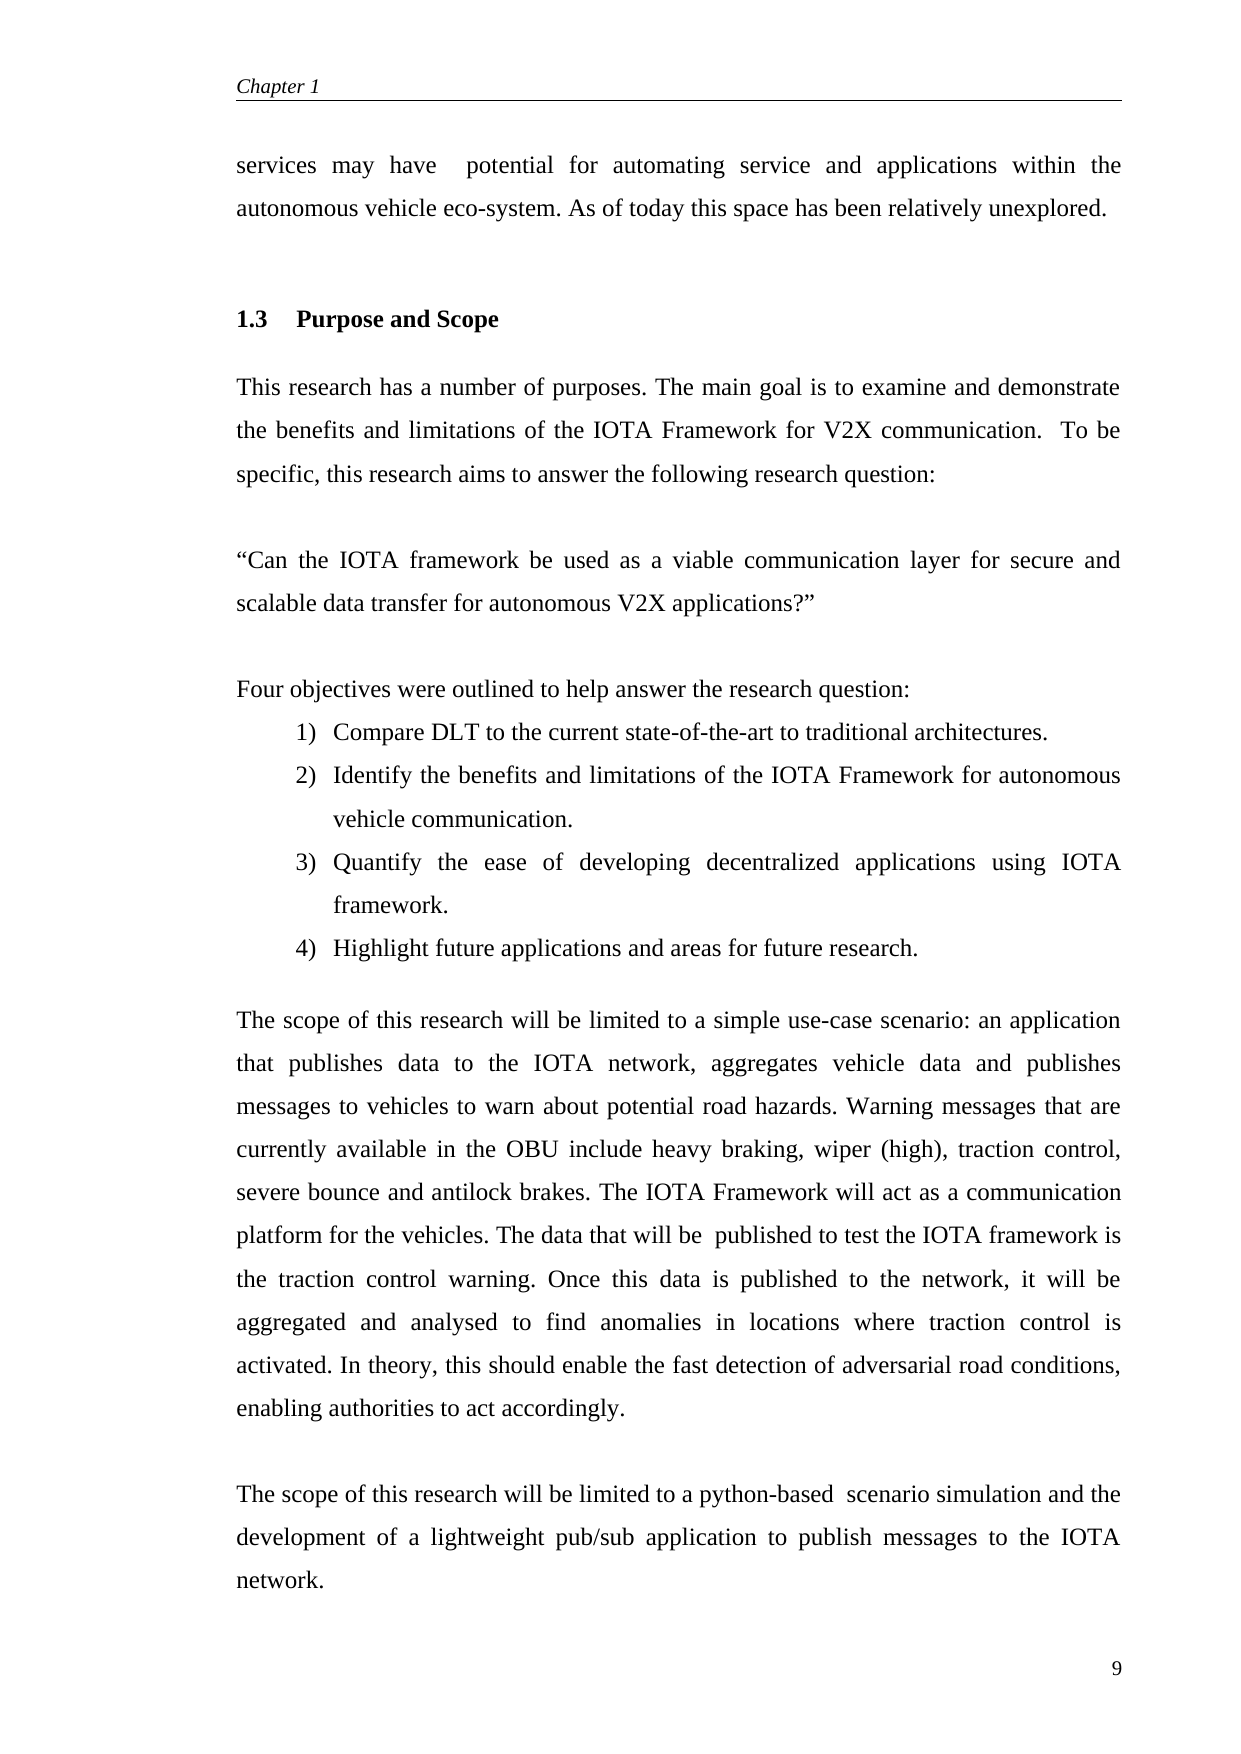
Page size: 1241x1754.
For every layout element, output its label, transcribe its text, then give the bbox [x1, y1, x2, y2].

list Highlight future applications and areas for future research. [295, 933, 1122, 962]
list Identify the benefits and limitations of the IOTA Framework for autonomous vehicle communication. [295, 761, 1122, 832]
list Compare DLT to the current state-of-the-art to traditional architectures. [295, 717, 1122, 746]
text The scope of this research will be limited to a python-based scenario simulation and the development of a lightweight pub/sub application to publish messages to the IOTA network. [236, 1479, 1122, 1594]
subtitle Purpose and Scope [236, 304, 1122, 333]
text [236, 150, 1122, 222]
text This research has a number of purposes. The main goal is to examine and demonstrate the benefits and limitations of the IOTA Framework for V2X communication. To be specific, this research aims to answer the following research question: [236, 372, 1122, 487]
text The scope of this research will be limited to a simple use-case scenario: an application that publishes data to the IOTA network, aggregates vehicle data and publishes messages to vehicles to warn about potential road hazards. Warning messages that are currently available in the OBU include heavy braking, wiper (high), traction control, severe bounce and antilock brakes. The IOTA Framework will act as a communication platform for the vehicles. The data that will be published to test the IOTA framework is the traction control warning. Once this data is published to the network, it will be aggregated and analysed to find anomalies in locations where traction control is activated. In theory, this should enable the fast detection of adversarial road conditions, enabling authorities to act accordingly. [236, 1005, 1122, 1422]
text “Can the IOTA framework be used as a viable communication layer for secure and scalable data transfer for autonomous V2X applications?” [236, 545, 1122, 617]
list Quantify the ease of developing decentralized applications using IOTA framework. [295, 847, 1122, 919]
text Four objectives were outlined to help answer the research question: [236, 674, 1122, 703]
